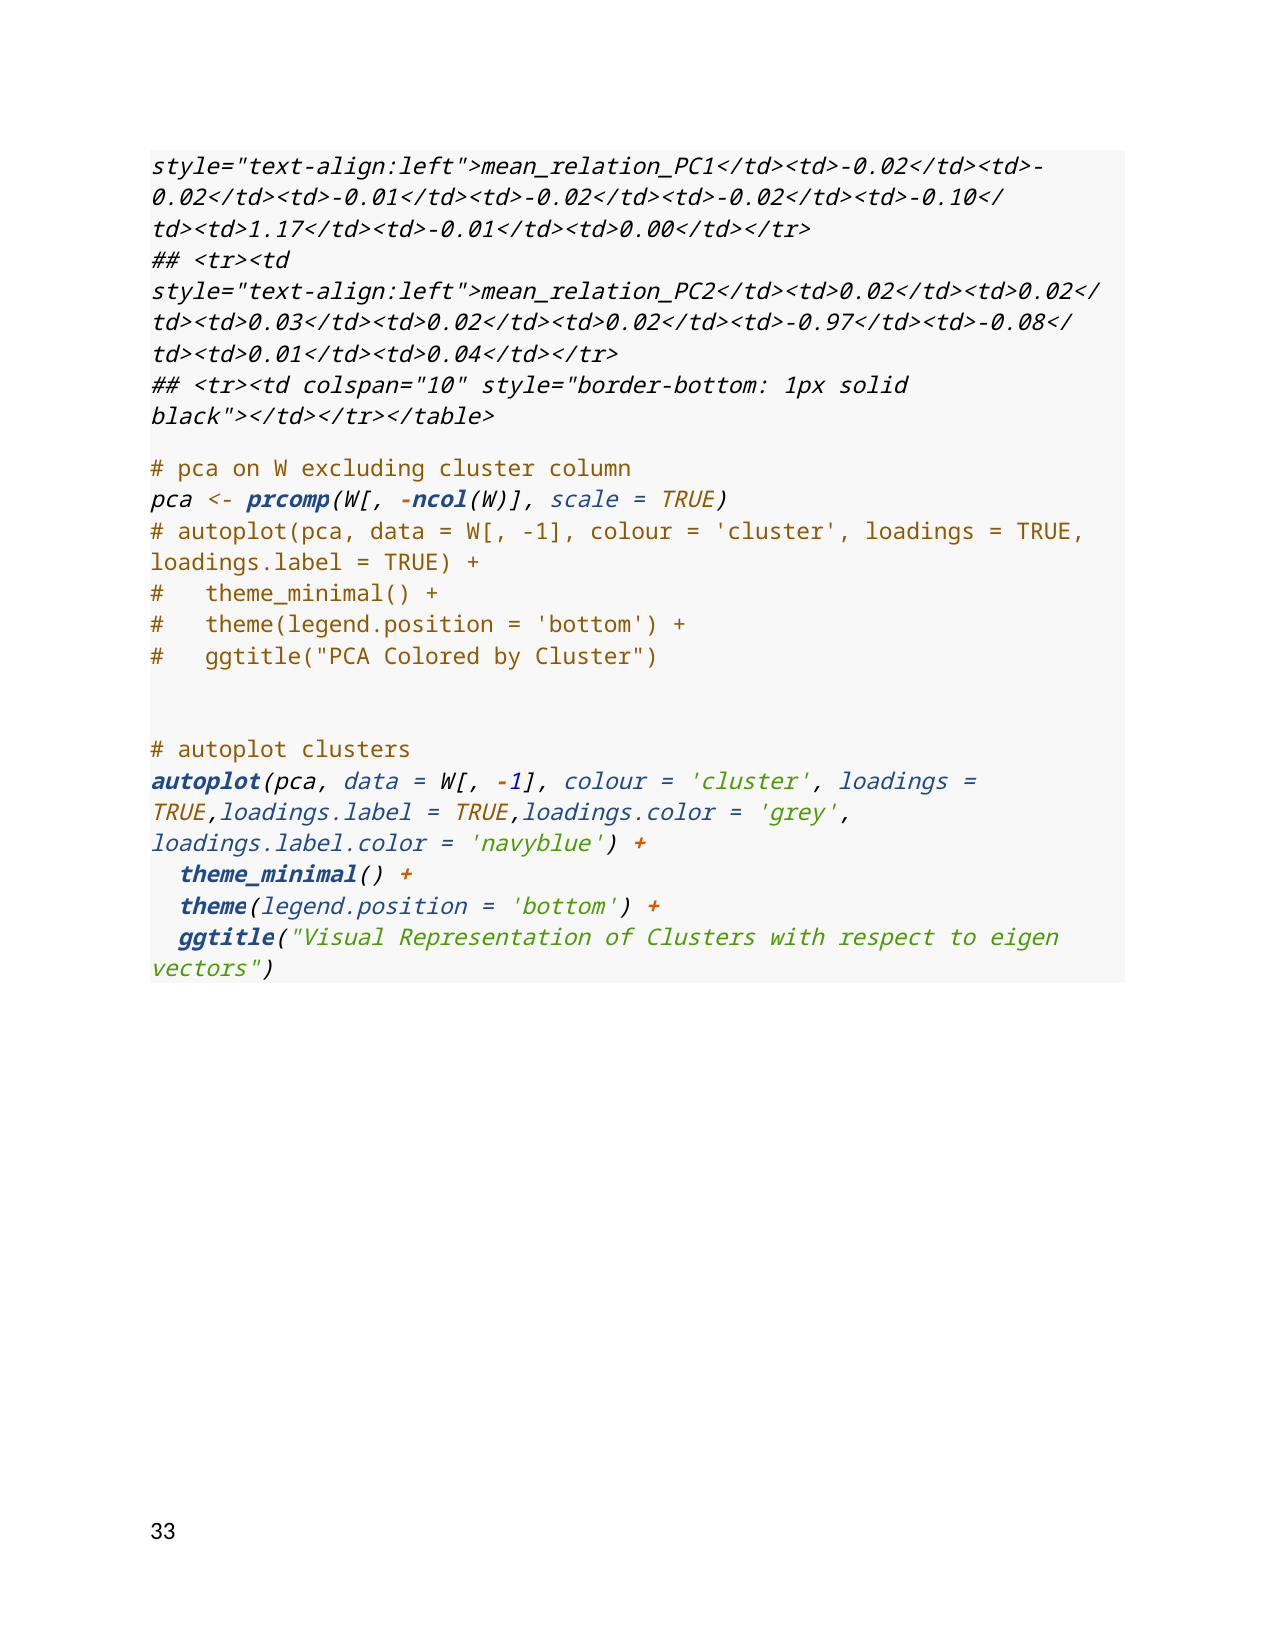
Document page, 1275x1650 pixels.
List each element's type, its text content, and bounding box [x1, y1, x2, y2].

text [150, 150, 1125, 431]
text # pca on W excluding cluster column pca <- prcomp(W[, -ncol(W)], scale = TRUE) # autoplot(pca, data = W[, -1], colour = 'cluster', loadings = TRUE, loadings.label = TRUE) + # theme_minimal() + # theme(legend.position = 'bottom') + # ggtitle("PCA Colored by Cluster") # autoplot clusters autoplot(pca, data = W[, -1], colour = 'cluster', loadings = TRUE,loadings.label = TRUE,loadings.color = 'grey', loadings.label.color = 'navyblue') + theme_minimal() + theme(legend.position = 'bottom') + ggtitle("Visual Representation of Clusters with respect to eigen vectors") [150, 452, 1125, 983]
